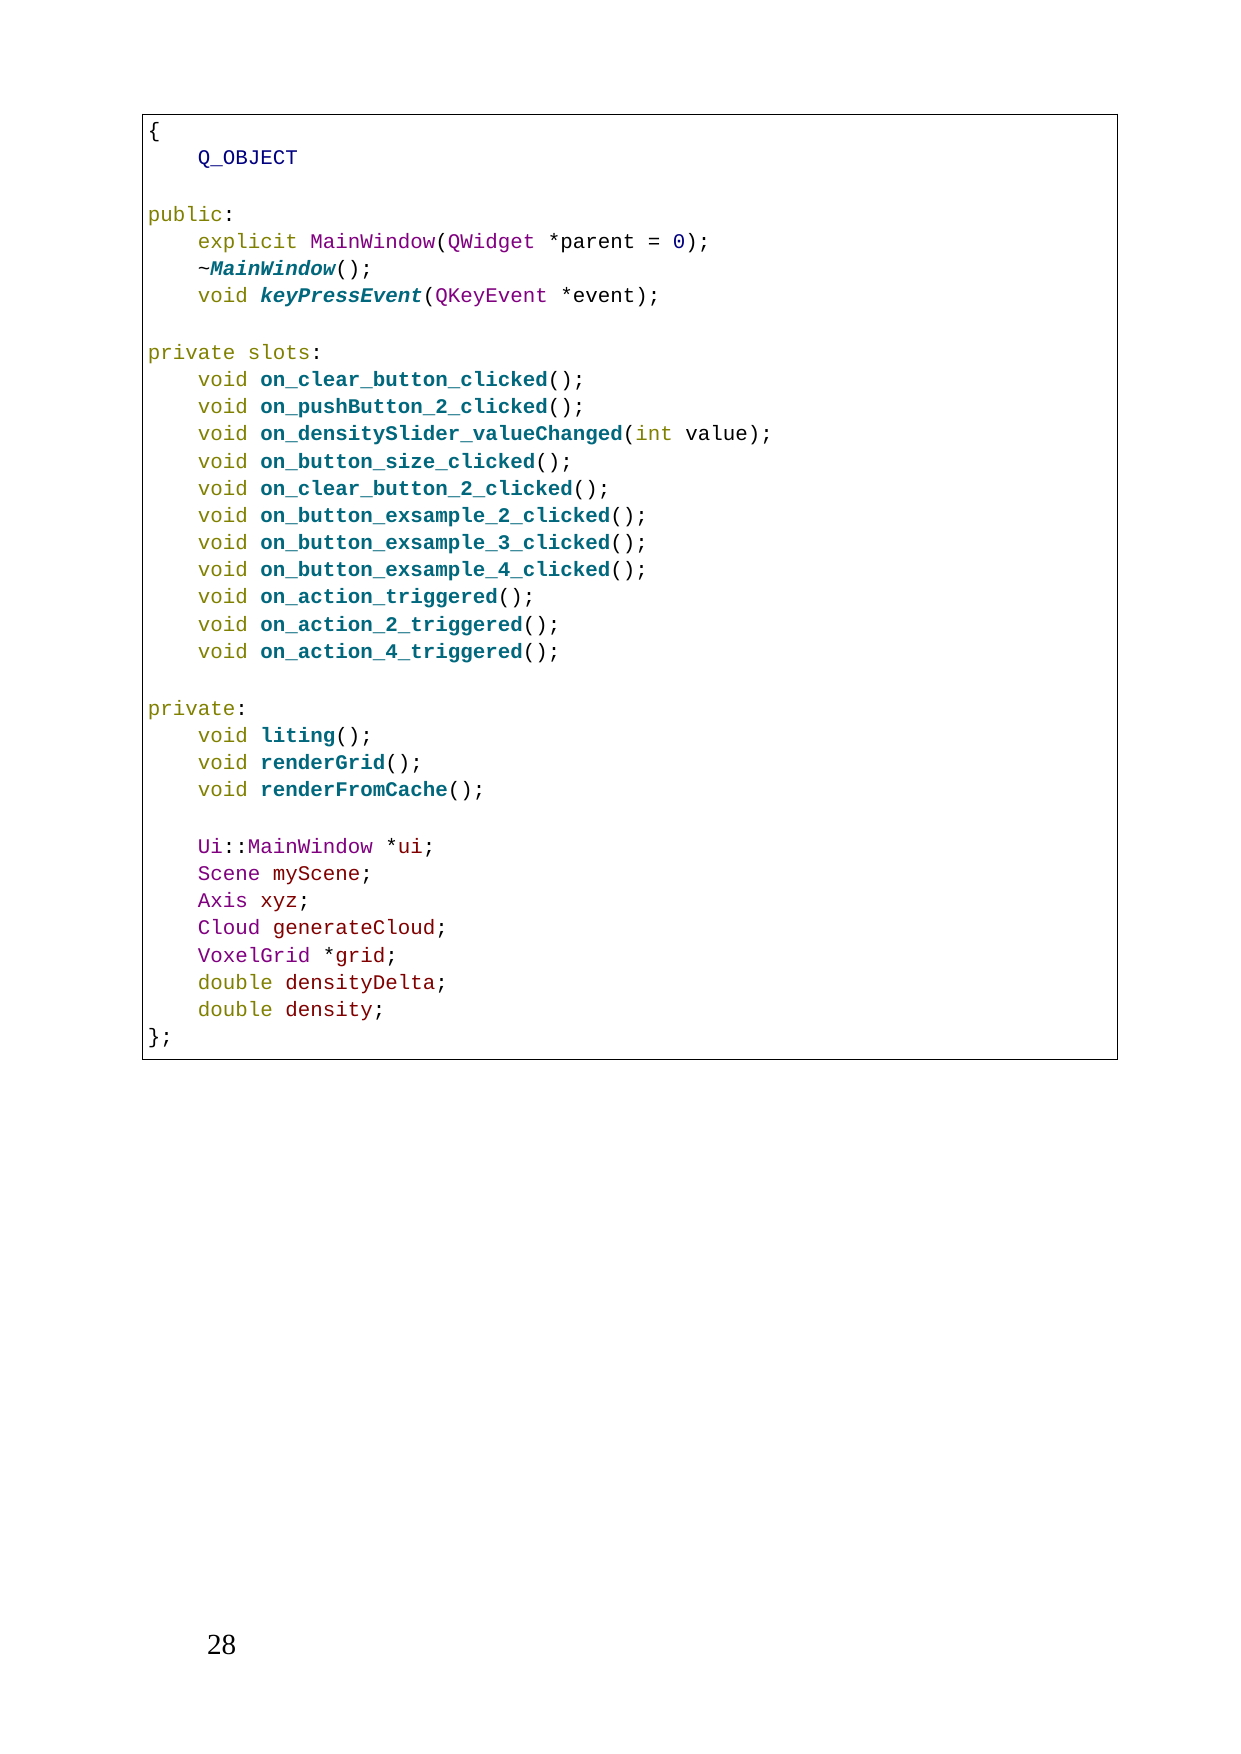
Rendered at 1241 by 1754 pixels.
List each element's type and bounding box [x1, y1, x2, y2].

table_cell [143, 115, 1117, 1059]
